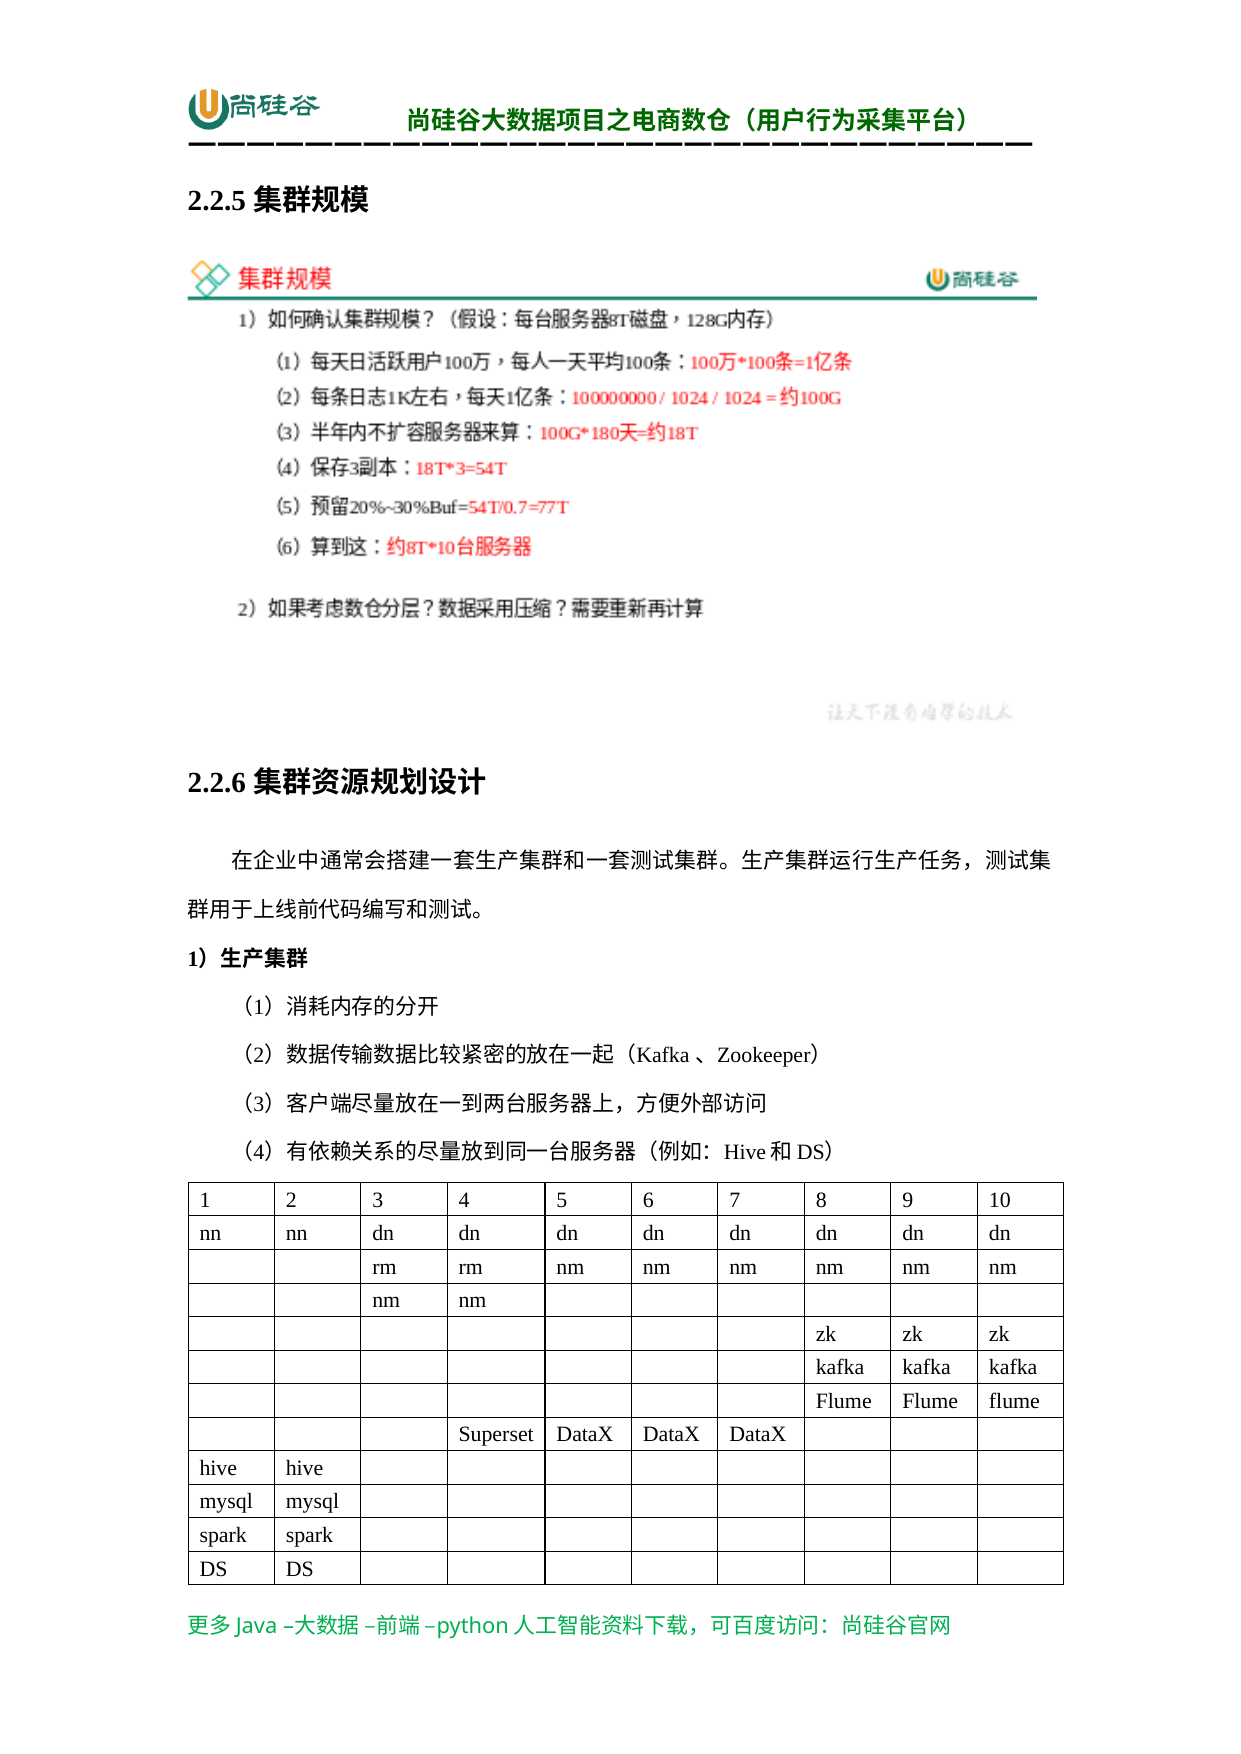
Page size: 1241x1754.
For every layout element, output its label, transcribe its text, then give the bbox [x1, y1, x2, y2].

table_cell [891, 1552, 977, 1584]
table_header 8 [805, 1183, 890, 1215]
table_cell [189, 1317, 274, 1349]
table_cell dn [891, 1216, 977, 1249]
table_cell [361, 1552, 447, 1584]
table_cell [978, 1552, 1063, 1584]
table_cell [718, 1485, 804, 1517]
table_cell dn [718, 1216, 804, 1249]
table_cell zk [891, 1317, 977, 1349]
table_cell [189, 1384, 274, 1417]
table_cell [805, 1518, 890, 1551]
table_header 3 [361, 1183, 447, 1215]
table_cell [275, 1317, 360, 1349]
table_cell kafka [805, 1351, 890, 1383]
table_cell [361, 1384, 447, 1417]
table_cell spark [189, 1518, 274, 1551]
table_cell dn [805, 1216, 890, 1249]
table_cell [546, 1552, 631, 1584]
table_cell [361, 1485, 447, 1517]
table_cell nn [189, 1216, 274, 1249]
table_cell [632, 1485, 717, 1517]
table_cell Flume [805, 1384, 890, 1417]
table_cell [361, 1351, 447, 1383]
table_cell [546, 1351, 631, 1383]
table_cell [891, 1418, 977, 1450]
table_cell [978, 1284, 1063, 1316]
table_header 9 [891, 1183, 977, 1215]
table_cell mysql [275, 1485, 360, 1517]
table_cell DataX [718, 1418, 804, 1450]
table_cell [546, 1451, 631, 1484]
table_cell [448, 1485, 544, 1517]
table_cell [632, 1351, 717, 1383]
table_cell nm [361, 1284, 447, 1316]
table_cell kafka [978, 1351, 1063, 1383]
table_cell [978, 1485, 1063, 1517]
table_cell Flume [891, 1384, 977, 1417]
table_cell nm [891, 1250, 977, 1282]
table_cell [448, 1451, 544, 1484]
table_header 2 [275, 1183, 360, 1215]
table_cell [275, 1418, 360, 1450]
table_cell [448, 1317, 544, 1349]
table_cell flume [978, 1384, 1063, 1417]
table_cell [632, 1317, 717, 1349]
table_cell [978, 1451, 1063, 1484]
text （4）有依赖关系的尽量放到同一台服务器（例如：Hive和DS） [187, 1133, 1053, 1166]
table_cell [891, 1518, 977, 1551]
table_cell [718, 1351, 804, 1383]
table_cell [718, 1284, 804, 1316]
table_cell hive [189, 1451, 274, 1484]
table_cell DataX [546, 1418, 631, 1450]
table_cell nm [978, 1250, 1063, 1282]
table_cell nm [448, 1284, 544, 1316]
table_cell [546, 1317, 631, 1349]
text 1）生产集群 [187, 940, 1053, 973]
table_cell Superset [448, 1418, 544, 1450]
table_cell [275, 1250, 360, 1282]
table_cell [275, 1284, 360, 1316]
table_cell DS [189, 1552, 274, 1584]
table_cell nm [546, 1250, 631, 1282]
table_cell [189, 1250, 274, 1282]
text （2）数据传输数据比较紧密的放在一起（Kafka 、Zookeeper） [187, 1037, 1053, 1069]
table_cell [448, 1552, 544, 1584]
table_cell dn [361, 1216, 447, 1249]
subtitle 2.2.5 集群规模 [187, 165, 1053, 230]
subtitle 2.2.6 集群资源规划设计 [187, 748, 1053, 813]
table_cell nm [632, 1250, 717, 1282]
table_cell [546, 1485, 631, 1517]
table_cell [632, 1552, 717, 1584]
table_cell [189, 1351, 274, 1383]
table_cell [718, 1317, 804, 1349]
table_cell [632, 1451, 717, 1484]
text （1）消耗内存的分开 [187, 988, 1053, 1021]
table_cell [361, 1518, 447, 1551]
table_cell rm [448, 1250, 544, 1282]
table_header 6 [632, 1183, 717, 1215]
table_cell [546, 1284, 631, 1316]
table_cell [805, 1418, 890, 1450]
table_cell [978, 1518, 1063, 1551]
table_cell [361, 1317, 447, 1349]
table_cell zk [978, 1317, 1063, 1349]
table_cell [891, 1284, 977, 1316]
table_cell [632, 1384, 717, 1417]
table_cell [805, 1451, 890, 1484]
table_cell mysql [189, 1485, 274, 1517]
table_cell nm [805, 1250, 890, 1282]
table_cell hive [275, 1451, 360, 1484]
table_cell [718, 1518, 804, 1551]
table_cell dn [448, 1216, 544, 1249]
table_cell [189, 1284, 274, 1316]
table_cell [448, 1518, 544, 1551]
table_cell [448, 1384, 544, 1417]
table_cell [361, 1418, 447, 1450]
table_cell kafka [891, 1351, 977, 1383]
table_cell [891, 1451, 977, 1484]
table_header 5 [546, 1183, 631, 1215]
table_cell rm [361, 1250, 447, 1282]
table_cell [718, 1451, 804, 1484]
table_cell [189, 1418, 274, 1450]
text （3）客户端尽量放在一到两台服务器上，方便外部访问 [187, 1085, 1053, 1118]
table_cell [546, 1518, 631, 1551]
table_cell spark [275, 1518, 360, 1551]
text 在企业中通常会搭建一套生产集群和一套测试集群。生产集群运行生产任务，测试集群用于上线前代码编写和测试。 [187, 843, 1053, 924]
table_cell [718, 1384, 804, 1417]
table_cell [632, 1518, 717, 1551]
table_cell dn [546, 1216, 631, 1249]
table_cell [805, 1552, 890, 1584]
table_cell [718, 1552, 804, 1584]
table_header 10 [978, 1183, 1063, 1215]
table_header 7 [718, 1183, 804, 1215]
table_cell [891, 1485, 977, 1517]
table_cell [978, 1418, 1063, 1450]
table_cell [275, 1384, 360, 1417]
table_cell dn [632, 1216, 717, 1249]
table_header 4 [448, 1183, 544, 1215]
table_cell [805, 1284, 890, 1316]
table_cell zk [805, 1317, 890, 1349]
table_header 1 [189, 1183, 274, 1215]
table_cell [361, 1451, 447, 1484]
table_cell nn [275, 1216, 360, 1249]
table_cell [275, 1351, 360, 1383]
table_cell DataX [632, 1418, 717, 1450]
table_cell [805, 1485, 890, 1517]
table_cell [448, 1351, 544, 1383]
table_cell [546, 1384, 631, 1417]
table_cell nm [718, 1250, 804, 1282]
table_cell [632, 1284, 717, 1316]
table_cell DS [275, 1552, 360, 1584]
table_cell dn [978, 1216, 1063, 1249]
